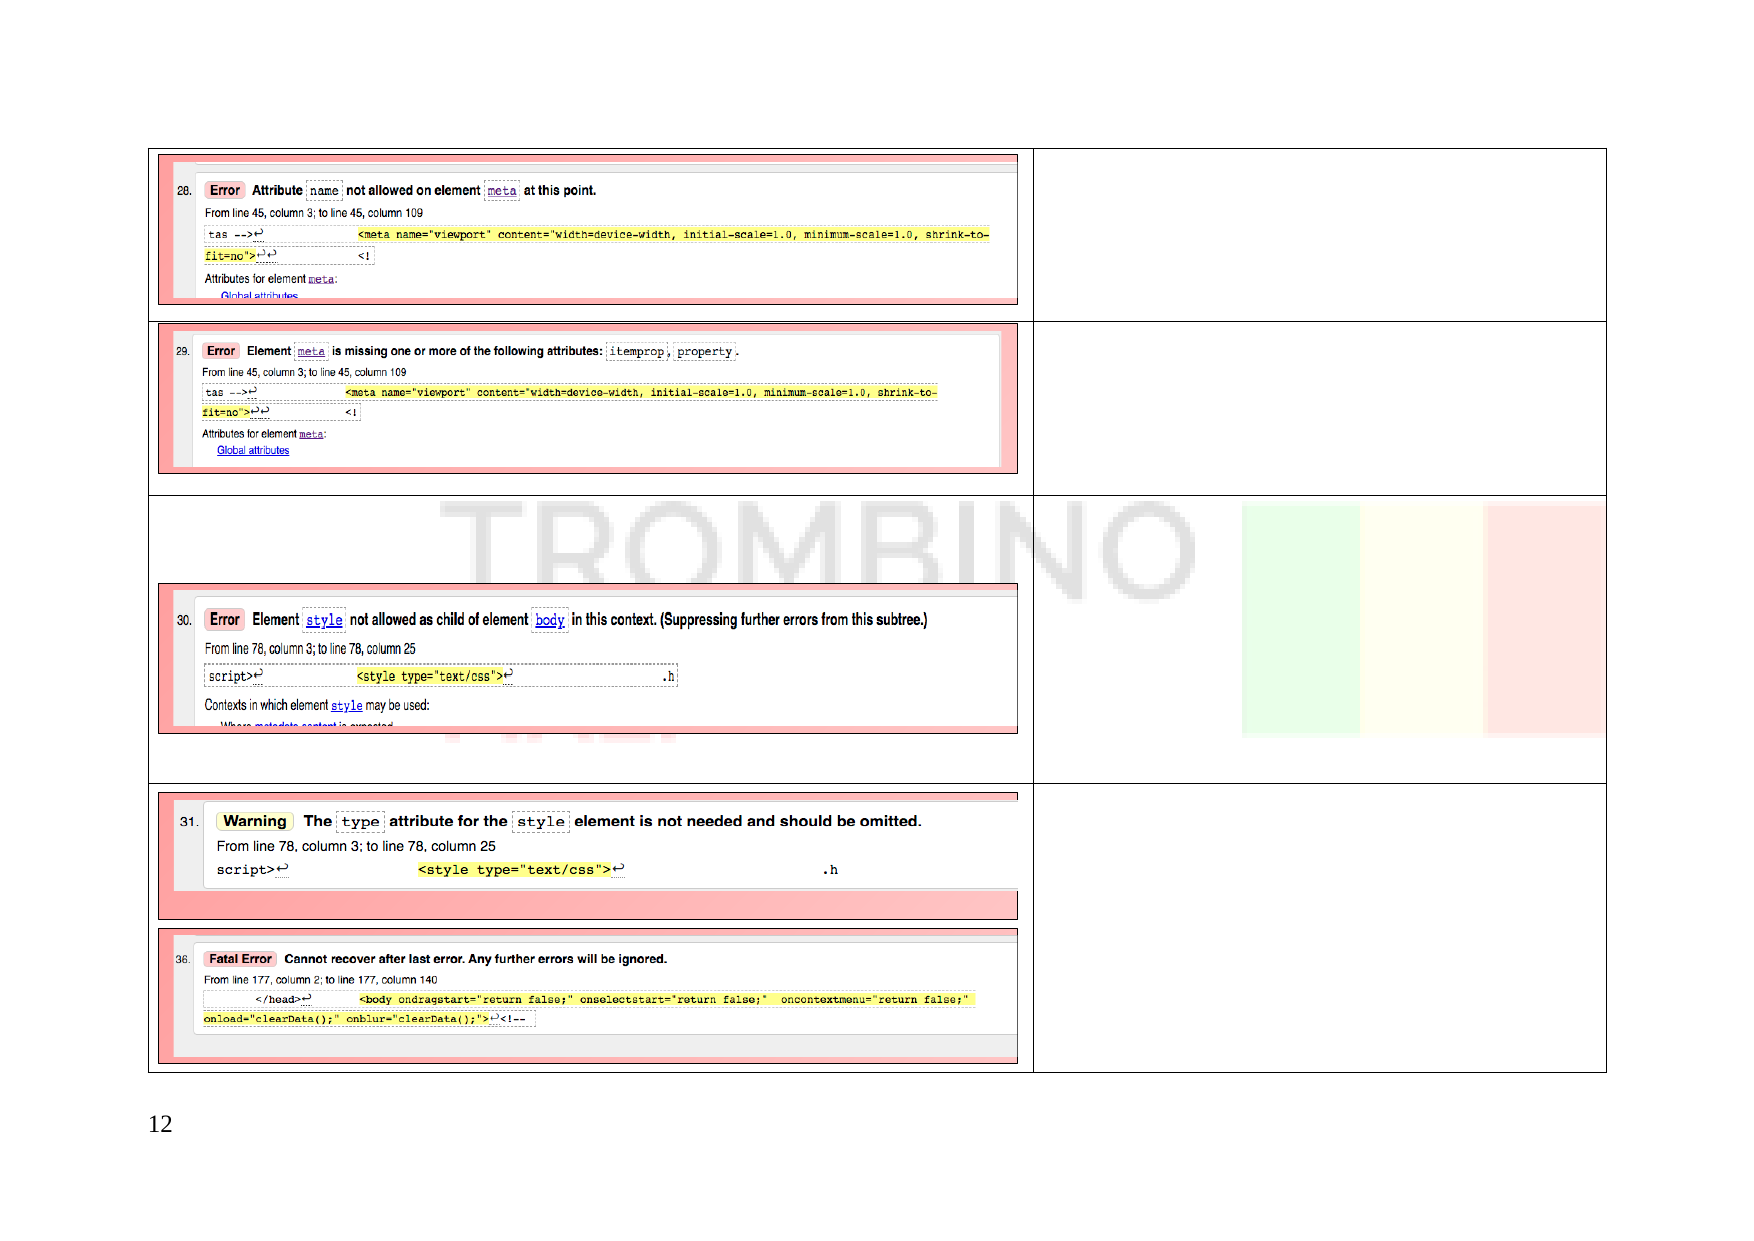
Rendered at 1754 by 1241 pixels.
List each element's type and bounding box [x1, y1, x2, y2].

table_cell [1034, 149, 1606, 321]
picture [173, 331, 1002, 467]
table_cell [149, 784, 1033, 1072]
table_cell [149, 149, 1033, 321]
table_cell [149, 322, 1033, 495]
table_cell [149, 496, 1033, 783]
table_cell [1034, 496, 1606, 783]
picture [173, 800, 1018, 891]
picture [173, 935, 1018, 1057]
table_cell [1034, 322, 1606, 495]
picture [173, 162, 1018, 298]
table_cell [1034, 784, 1606, 1072]
picture [173, 590, 1018, 726]
